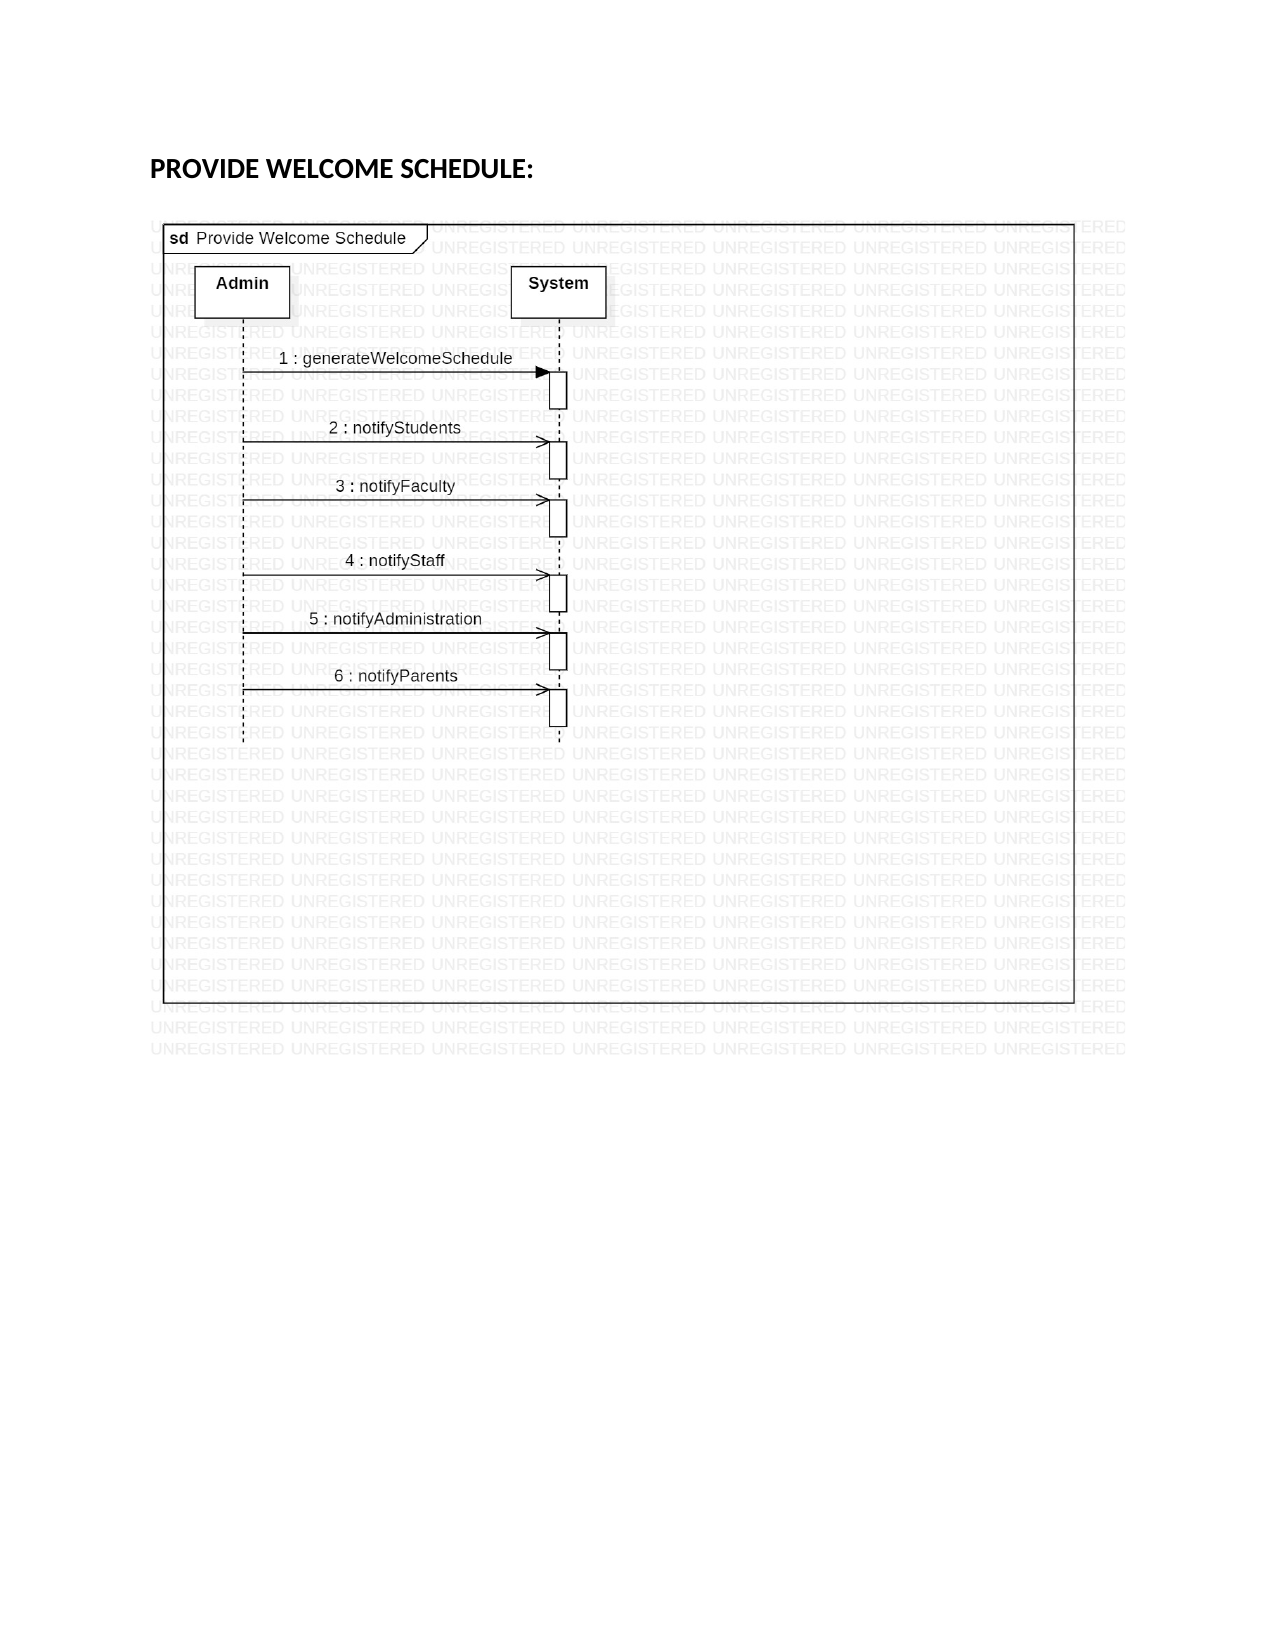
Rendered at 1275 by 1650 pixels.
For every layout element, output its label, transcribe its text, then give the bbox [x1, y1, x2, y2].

text PROVIDE WELCOME SCHEDULE: [150, 150, 1125, 186]
picture [150, 211, 1125, 1055]
